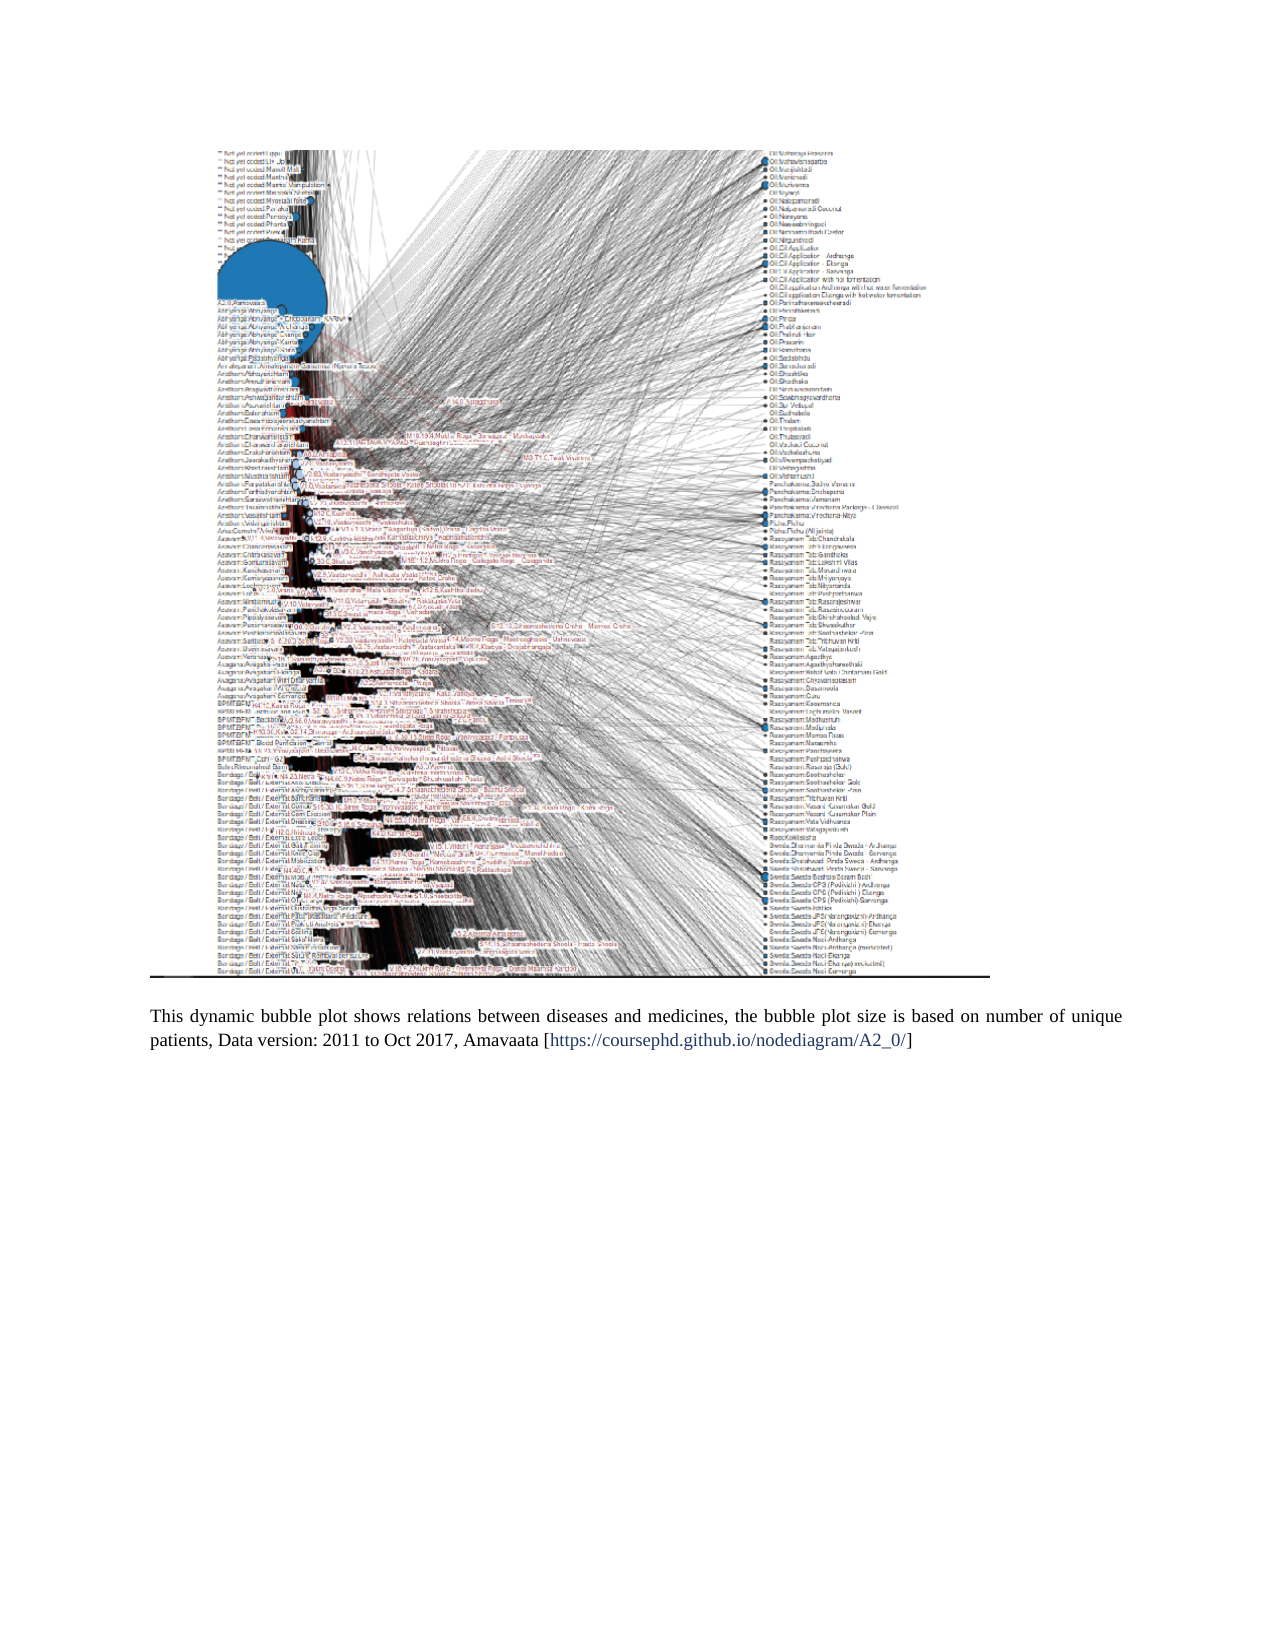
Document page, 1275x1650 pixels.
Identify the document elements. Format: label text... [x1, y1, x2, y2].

text This dynamic bubble plot shows relations between diseases and medicines, the bubble plot size is based on number of unique patients, Data version: 2011 to Oct 2017, Amavaata [https://coursephd.github.io/nodediagram/A2_0/] [150, 1005, 1125, 1050]
picture [150, 150, 990, 978]
